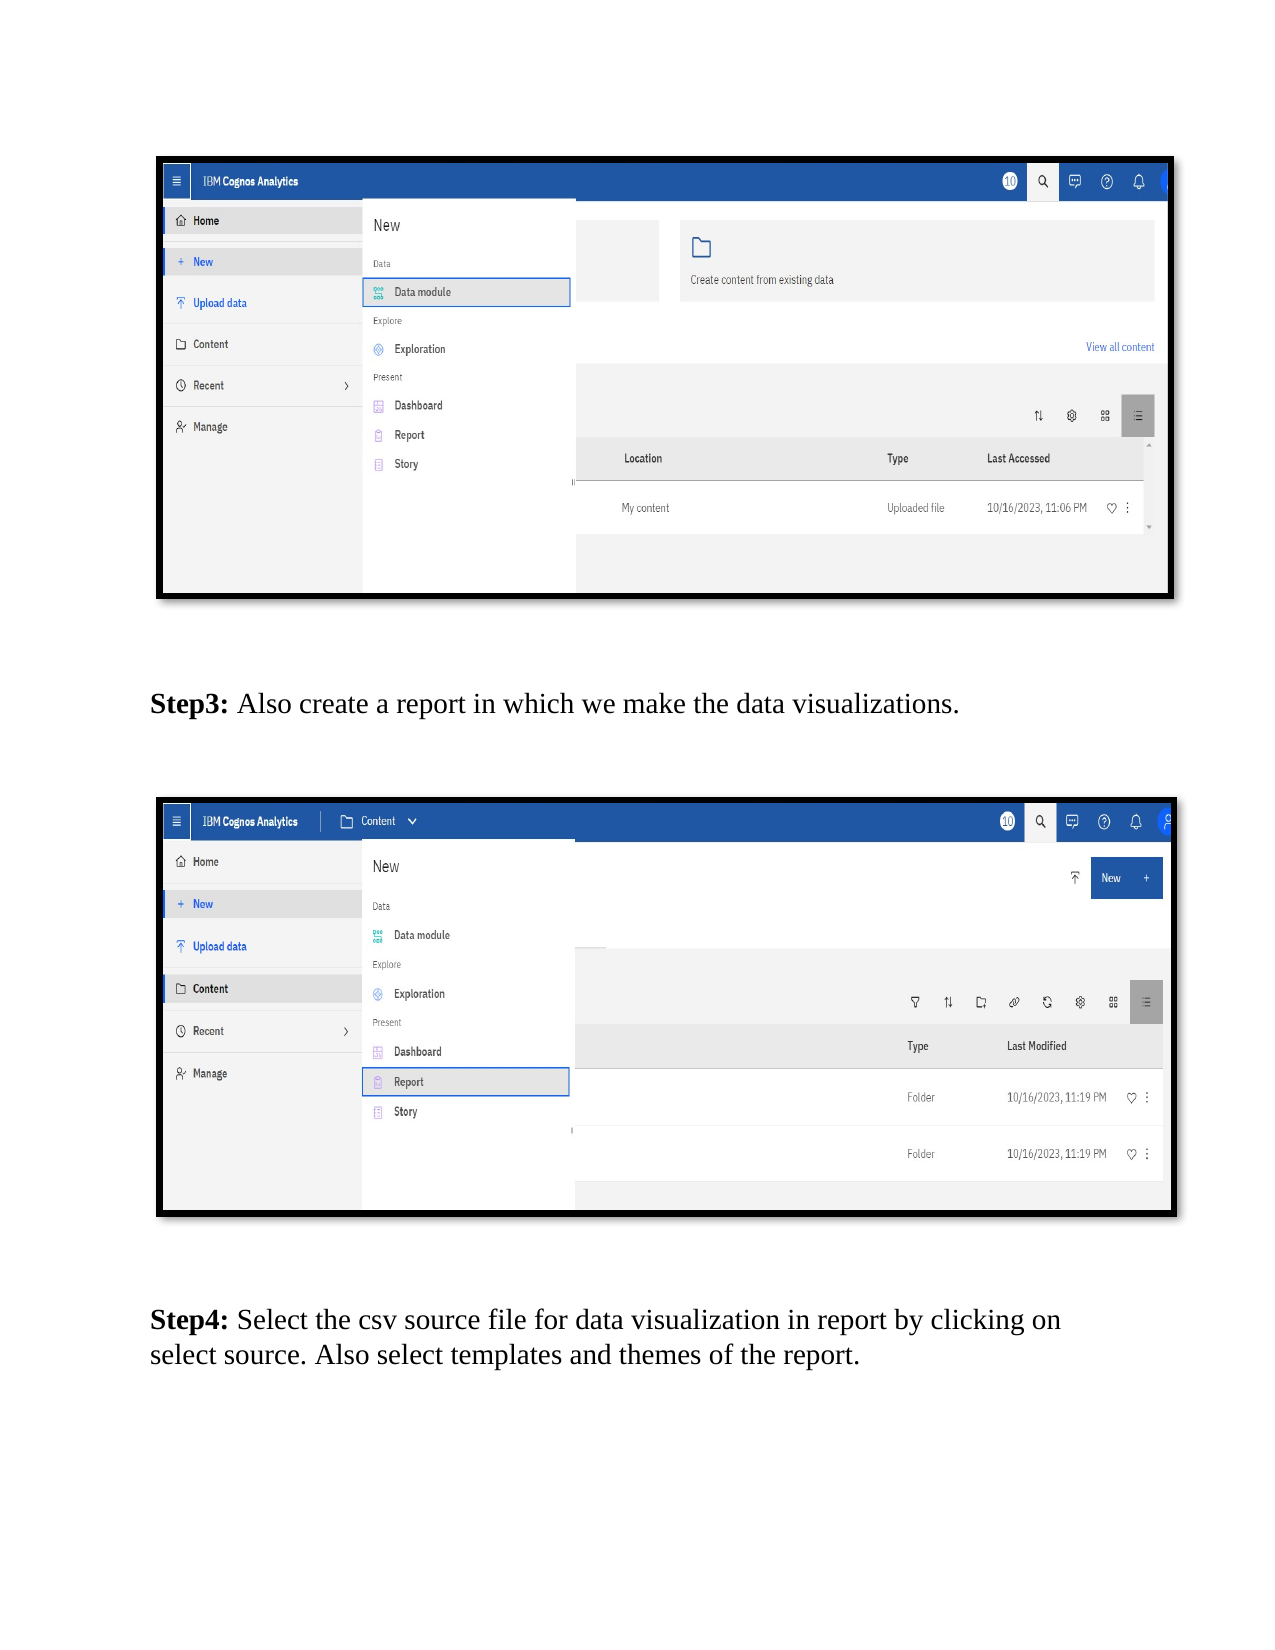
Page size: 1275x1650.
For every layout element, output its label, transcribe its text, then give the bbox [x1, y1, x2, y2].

picture [163, 163, 1168, 593]
picture [163, 803, 1171, 1210]
text Step4: Select the csv source file for data visualization in report by clicking on select source. Also select templates and themes of the report. [150, 1302, 1125, 1371]
text Step3: Also create a report in which we make the data visualizations. [150, 686, 1125, 720]
